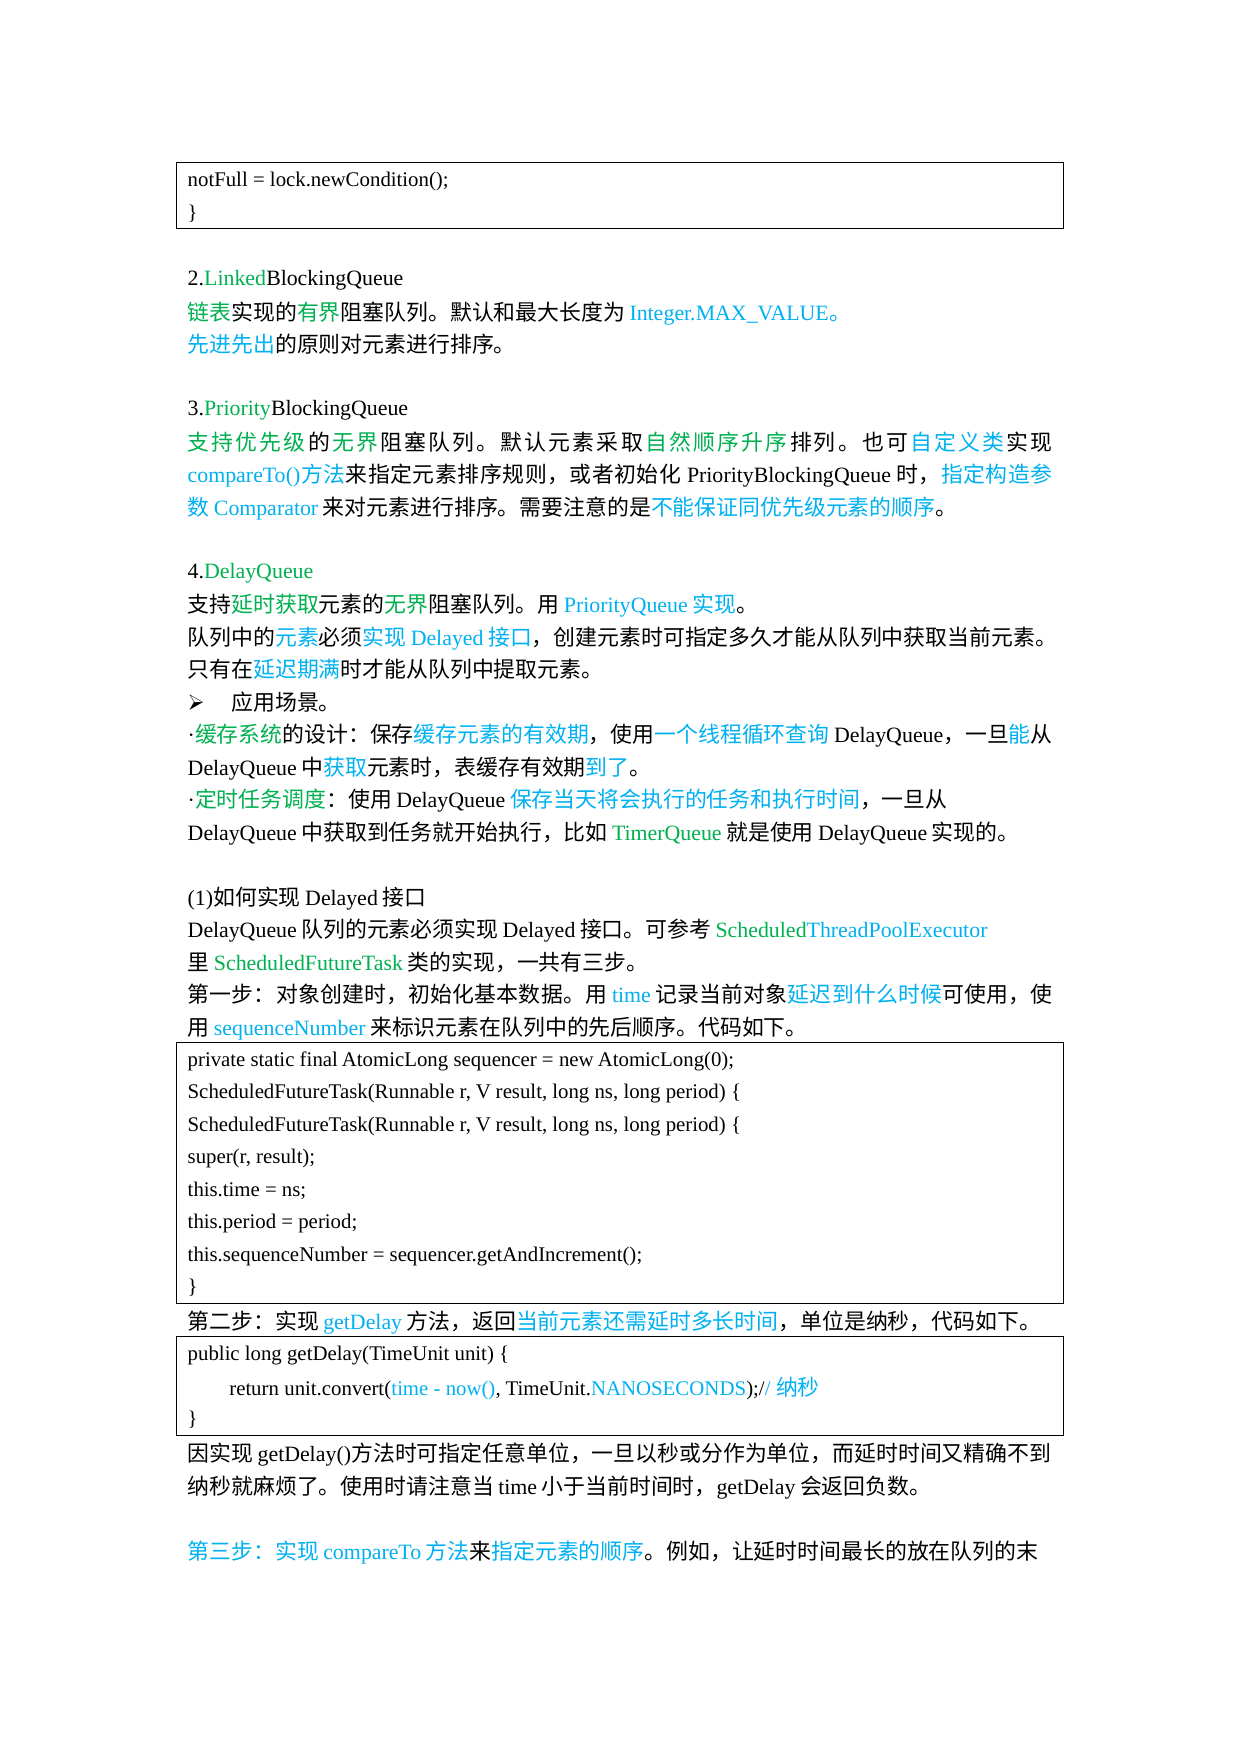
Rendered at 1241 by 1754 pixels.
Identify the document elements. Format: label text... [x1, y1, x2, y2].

text ·定时任务调度：使用DelayQueue保存当天将会执行的任务和执行时间，一旦从 [187, 782, 1053, 814]
picture [764, 1381, 770, 1395]
text 第三步：实现compareTo方法来指定元素的顺序。例如，让延时时间最长的放在队列的末 [187, 1533, 1053, 1566]
text 支持优先级的无界阻塞队列。默认元素采取自然顺序升序排列。也可自定义类实现compareTo()方法来指定元素排序规则，或者初始化PriorityBlockingQueue时，指定构造参数Comparator来对元素进行排序。需要注意的是不能保证同优先级元素的顺序。 [187, 424, 1053, 522]
text DelayQueue队列的元素必须实现Delayed接口。可参考ScheduledThreadPoolExecutor [187, 912, 1053, 944]
text 2.LinkedBlockingQueue [187, 262, 1053, 294]
table_header public long getDelay(TimeUnit unit) { return unit.convert(time - now(), TimeUnit.NANOSECONDS);// 纳秒 } [177, 1337, 1063, 1435]
text ·缓存系统的设计：保存缓存元素的有效期，使用一个线程循环查询DelayQueue，一旦能从DelayQueue中获取元素时，表缓存有效期到了。 [187, 717, 1053, 782]
text (1)如何实现Delayed接口 [187, 879, 1053, 912]
picture [631, 1381, 636, 1390]
text 4.DelayQueue [187, 554, 1053, 587]
table_header private static final AtomicLong sequencer = new AtomicLong(0); ScheduledFutureTask(Runnable r, V result, long ns, long period) { ScheduledFutureTask(Runnable r, V result, long ns, long period) { super(r, result); this.time = ns; this.period = period; this.sequenceNumber = sequencer.getAndIncrement(); } [177, 1043, 1063, 1303]
text 因实现getDelay()方法时可指定任意单位，一旦以秒或分作为单位，而延时时间又精确不到 [187, 1436, 1053, 1468]
text 第一步：对象创建时，初始化基本数据。用time记录当前对象延迟到什么时候可使用，使用sequenceNumber来标识元素在队列中的先后顺序。代码如下。 [187, 977, 1053, 1042]
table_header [177, 163, 1063, 228]
text 队列中的元素必须实现Delayed接口，创建元素时可指定多久才能从队列中获取当前元素。 [187, 619, 1053, 652]
text 3.PriorityBlockingQueue [187, 392, 1053, 424]
text 先进先出的原则对元素进行排序。 [187, 327, 1053, 359]
list 应用场景。 [187, 684, 1053, 717]
picture [609, 1384, 614, 1392]
text 第二步：实现getDelay方法，返回当前元素还需延时多长时间，单位是纳秒，代码如下。 [187, 1304, 1053, 1336]
text 支持延时获取元素的无界阻塞队列。用PriorityQueue实现。 [187, 587, 1053, 619]
text DelayQueue中获取到任务就开始执行，比如TimerQueue就是使用DelayQueue实现的。 [187, 814, 1053, 847]
text 里ScheduledFutureTask类的实现，一共有三步。 [187, 944, 1053, 977]
text 链表实现的有界阻塞队列。默认和最大长度为Integer.MAX_VALUE。 [187, 294, 1053, 327]
text 纳秒就麻烦了。使用时请注意当time小于当前时间时，getDelay会返回负数。 [187, 1468, 1053, 1501]
text 只有在延迟期满时才能从队列中提取元素。 [187, 652, 1053, 684]
picture [601, 1381, 606, 1390]
